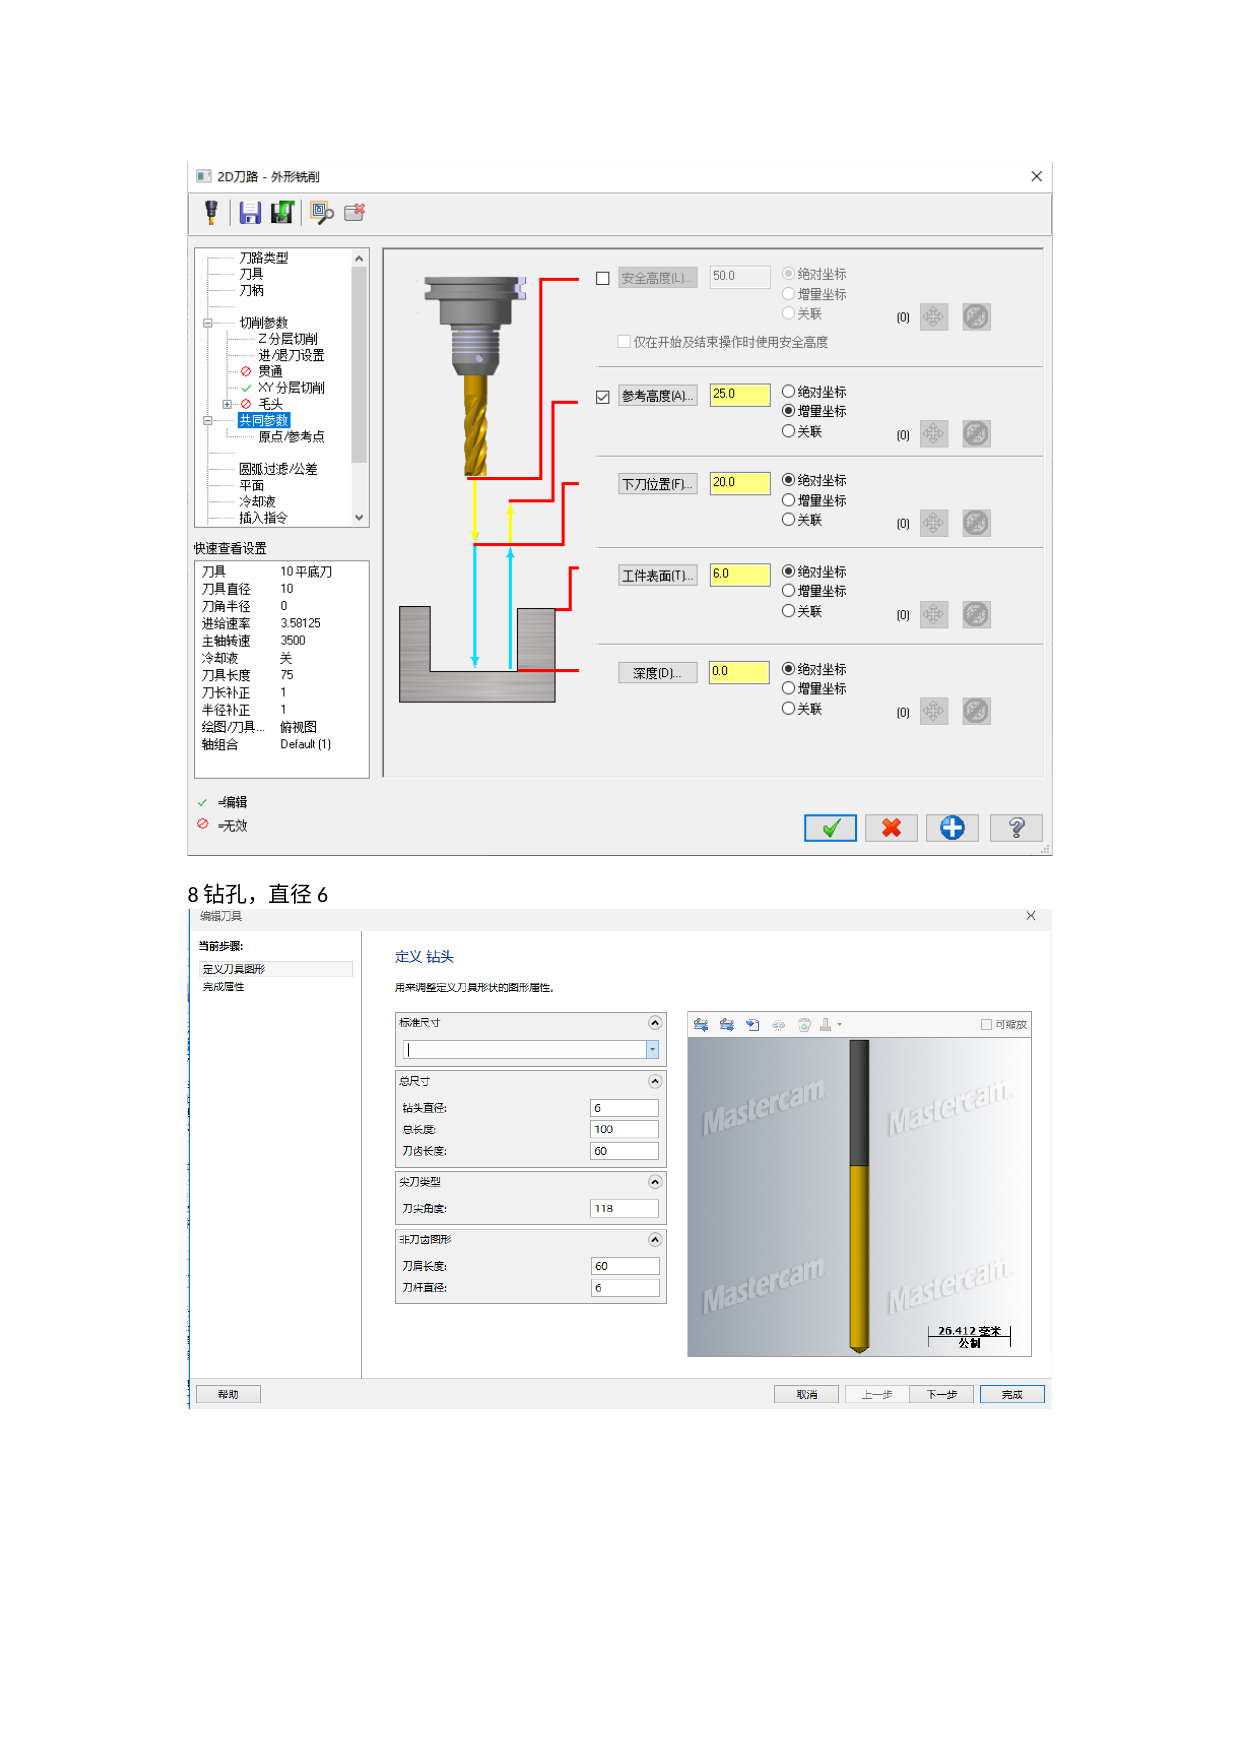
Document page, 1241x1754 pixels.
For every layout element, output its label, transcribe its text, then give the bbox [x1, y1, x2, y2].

list 8钻孔，直径6 [187, 877, 1053, 909]
picture [187, 162, 1053, 856]
picture [187, 909, 1052, 1409]
